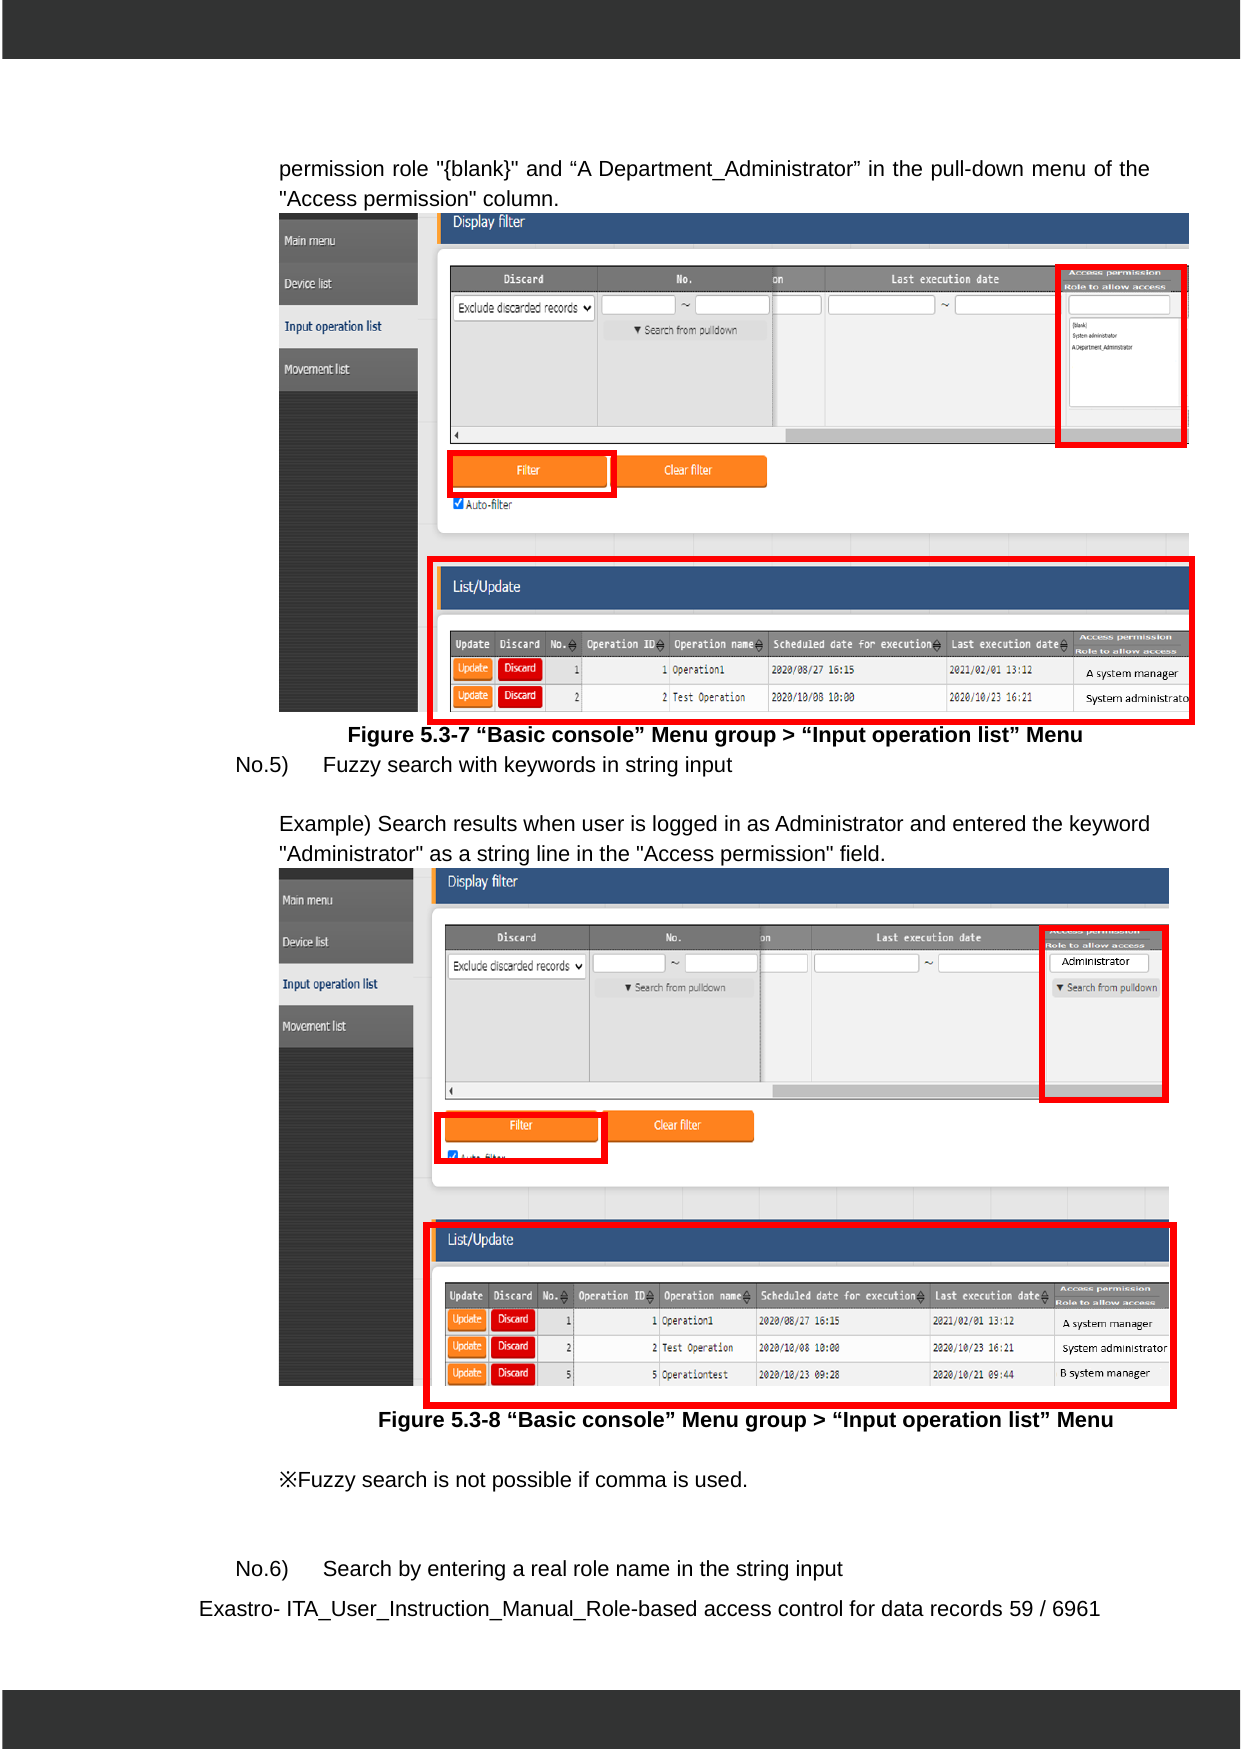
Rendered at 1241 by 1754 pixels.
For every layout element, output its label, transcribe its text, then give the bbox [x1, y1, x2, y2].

list Search by entering a real role name in the string input [235, 1554, 1152, 1584]
picture [278, 868, 1169, 1386]
picture [2, 1690, 1241, 1749]
list Figure 5.3-7 “Basic console” Menu group > “Input operation list” Menu [279, 720, 1152, 749]
list Figure 5.3-8 “Basic console” Menu group > “Input operation list” Menu [279, 1405, 1152, 1435]
picture [430, 1228, 1169, 1386]
picture [433, 562, 1189, 712]
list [279, 154, 1152, 213]
list Fuzzy search with keywords in string input [235, 749, 1152, 779]
picture [2, 0, 1241, 59]
list Example) Search results when user is logged in as Administrator and entered the keyword "Administrator" as a string line in the "Access permission" field. [279, 809, 1152, 868]
list ※Fuzzy search is not possible if comma is used. [279, 1464, 1152, 1494]
picture [1045, 931, 1162, 1097]
picture [278, 213, 1189, 712]
